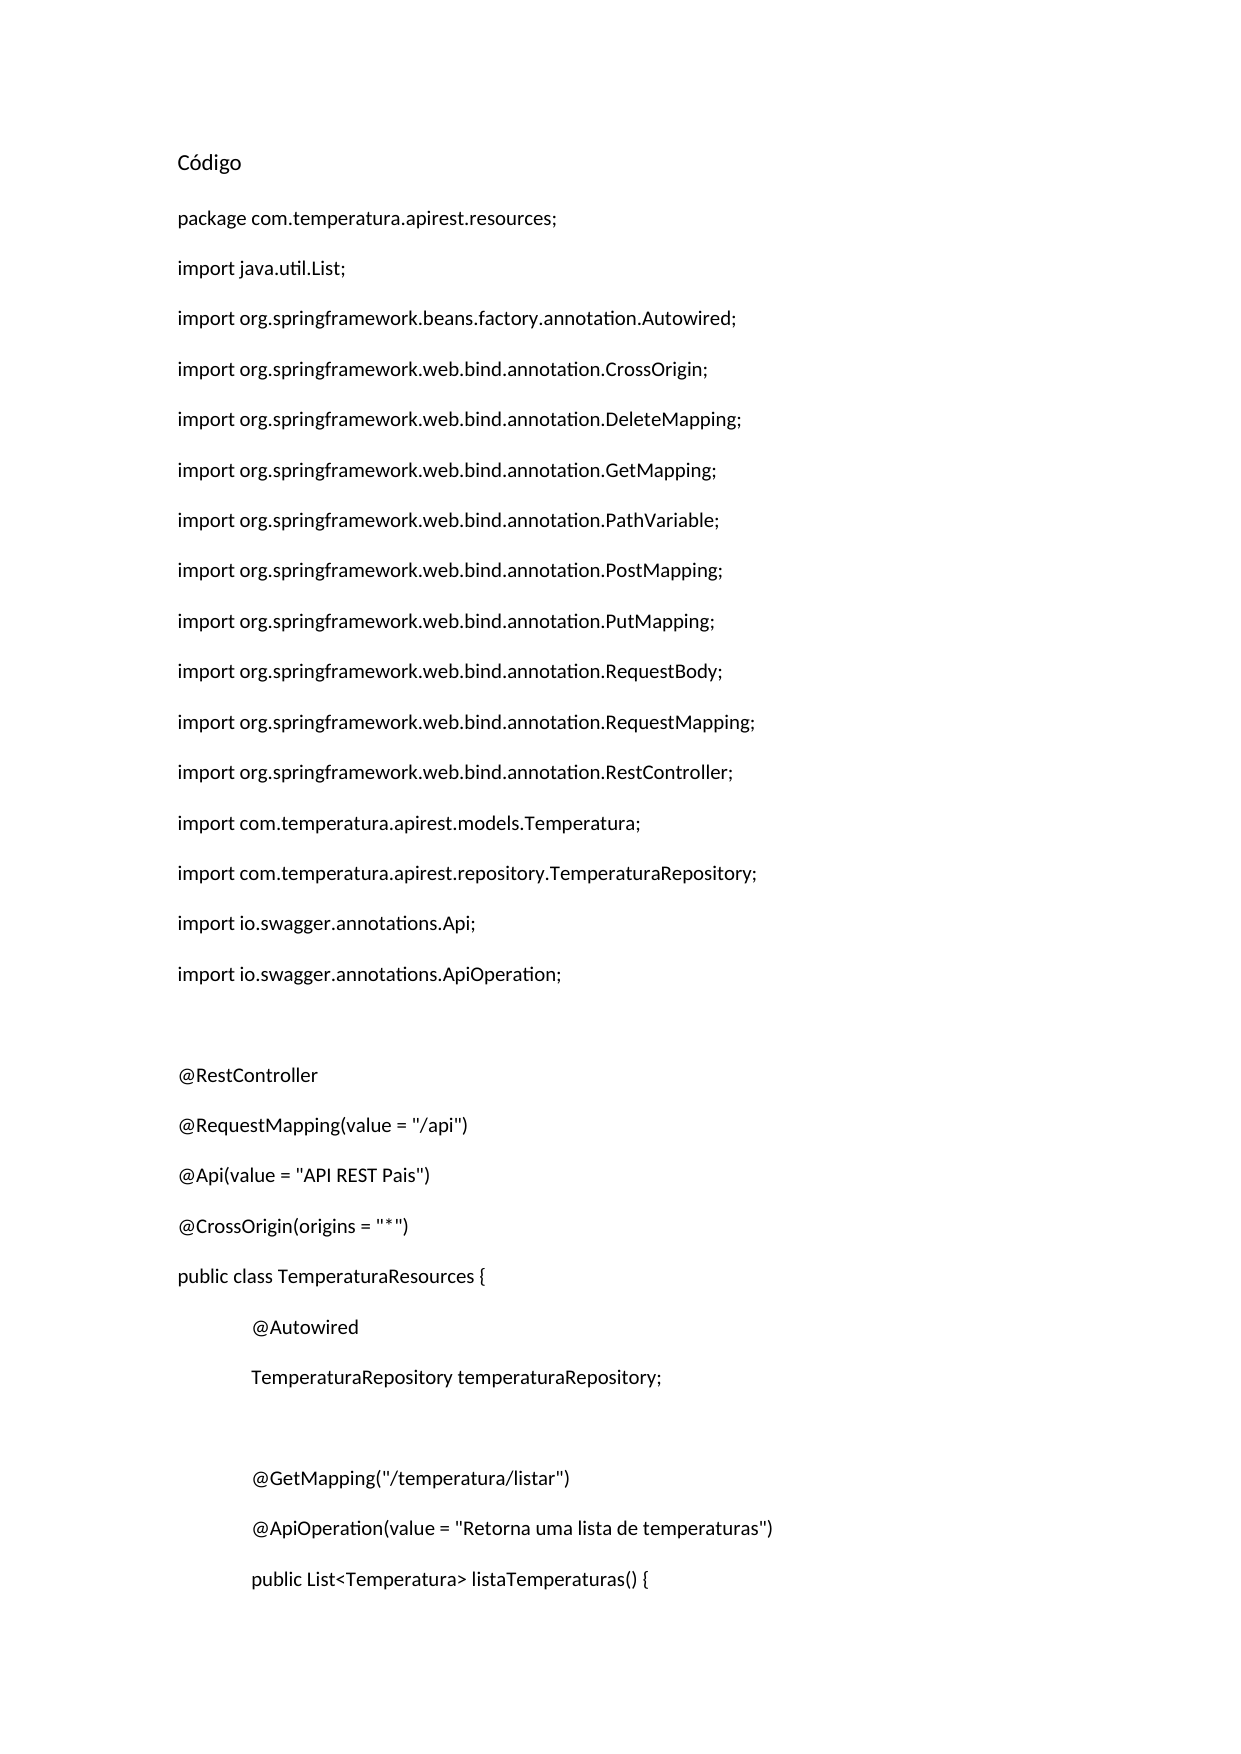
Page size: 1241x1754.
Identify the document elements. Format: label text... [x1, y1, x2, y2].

text @Api(value = "API REST Pais") [177, 1163, 1063, 1188]
text @RequestMapping(value = "/api") [177, 1112, 1063, 1138]
text import org.springframework.web.bind.annotation.RequestBody; [177, 658, 1063, 684]
text public List<Temperatura> listaTemperaturas() { [177, 1566, 1063, 1591]
text import io.swagger.annotations.Api; [177, 911, 1063, 936]
text import com.temperatura.apirest.models.Temperatura; [177, 810, 1063, 835]
text import org.springframework.web.bind.annotation.RestController; [177, 759, 1063, 785]
text import org.springframework.web.bind.annotation.PutMapping; [177, 608, 1063, 633]
text @Autowired [177, 1314, 1063, 1339]
text public class TemperaturaResources { [177, 1263, 1063, 1289]
text import org.springframework.web.bind.annotation.DeleteMapping; [177, 406, 1063, 432]
text Código [177, 148, 1063, 176]
text import org.springframework.web.bind.annotation.GetMapping; [177, 457, 1063, 482]
text import org.springframework.web.bind.annotation.CrossOrigin; [177, 356, 1063, 381]
text @CrossOrigin(origins = "*") [177, 1213, 1063, 1238]
text import io.swagger.annotations.ApiOperation; [177, 961, 1063, 986]
text import org.springframework.web.bind.annotation.PathVariable; [177, 507, 1063, 533]
text import org.springframework.web.bind.annotation.PostMapping; [177, 558, 1063, 583]
text @GetMapping("/temperatura/listar") [177, 1465, 1063, 1491]
text package com.temperatura.apirest.resources; [177, 205, 1063, 230]
text import com.temperatura.apirest.repository.TemperaturaRepository; [177, 860, 1063, 886]
text import java.util.List; [177, 255, 1063, 281]
text @ApiOperation(value = "Retorna uma lista de temperaturas") [177, 1516, 1063, 1541]
text import org.springframework.web.bind.annotation.RequestMapping; [177, 709, 1063, 734]
text TemperaturaRepository temperaturaRepository; [177, 1364, 1063, 1390]
text import org.springframework.beans.factory.annotation.Autowired; [177, 306, 1063, 331]
text @RestController [177, 1062, 1063, 1087]
